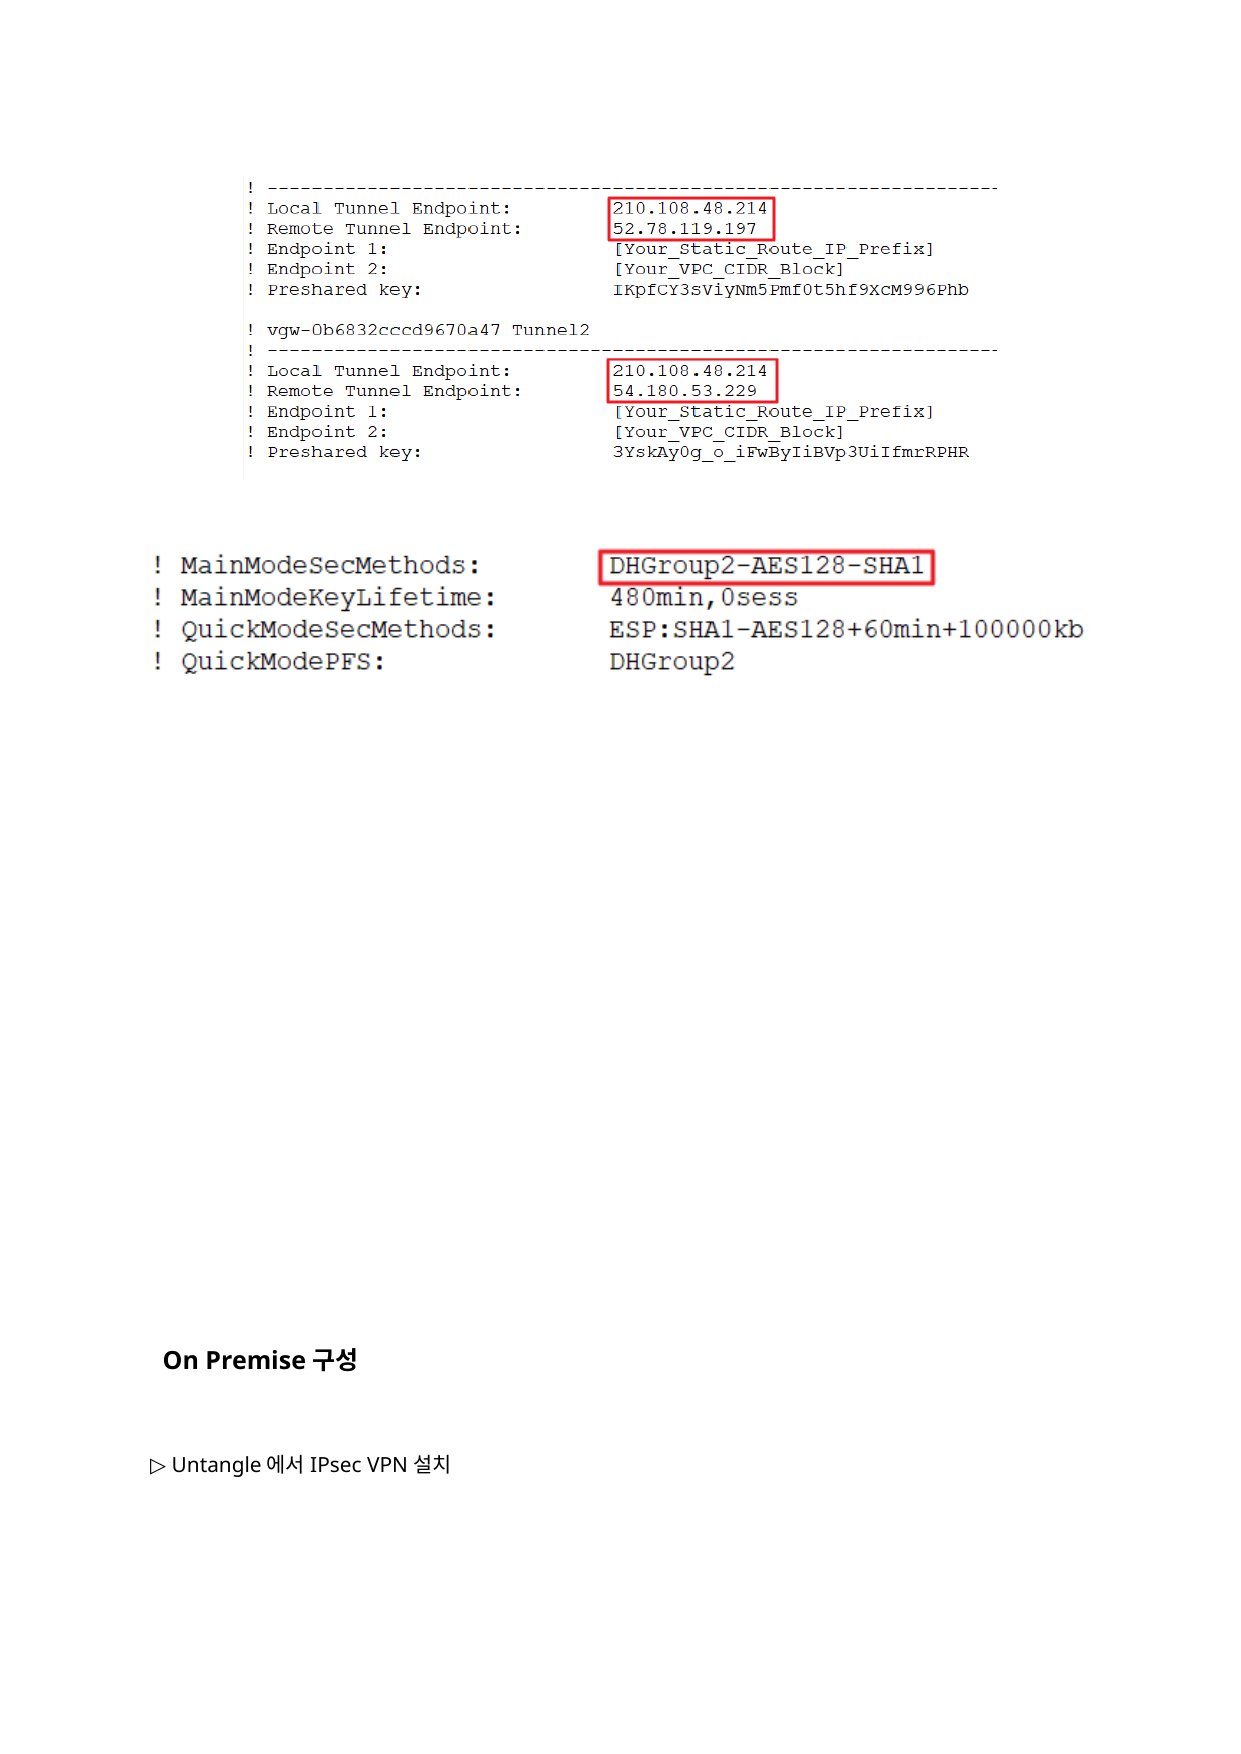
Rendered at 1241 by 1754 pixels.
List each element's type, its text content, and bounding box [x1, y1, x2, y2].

picture [243, 177, 997, 479]
text On Premise 구성 [150, 1340, 1090, 1376]
text ▷ Untangle에서 IPsec VPN 설치 [150, 1448, 1090, 1478]
picture [150, 544, 1089, 690]
